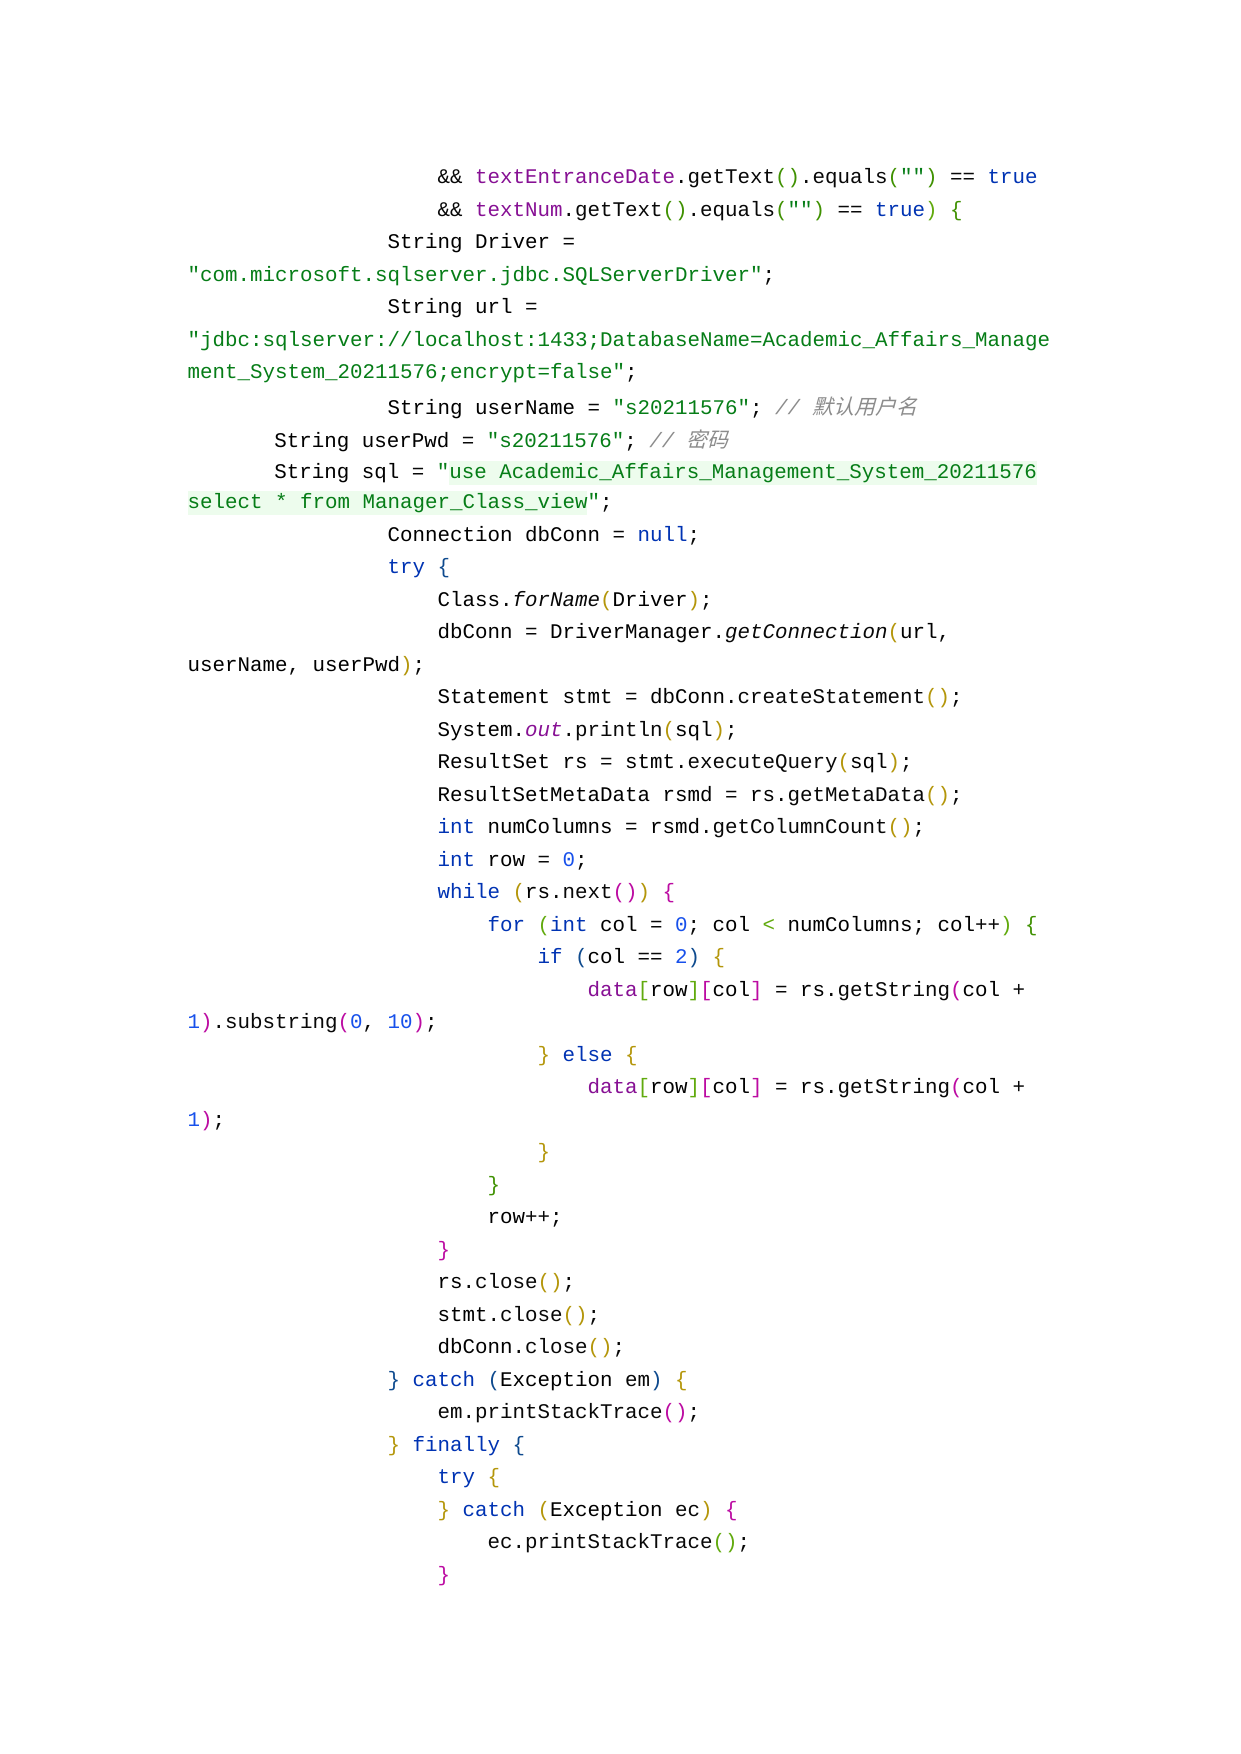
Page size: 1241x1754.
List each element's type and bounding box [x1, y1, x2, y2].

text [187, 162, 1053, 1592]
